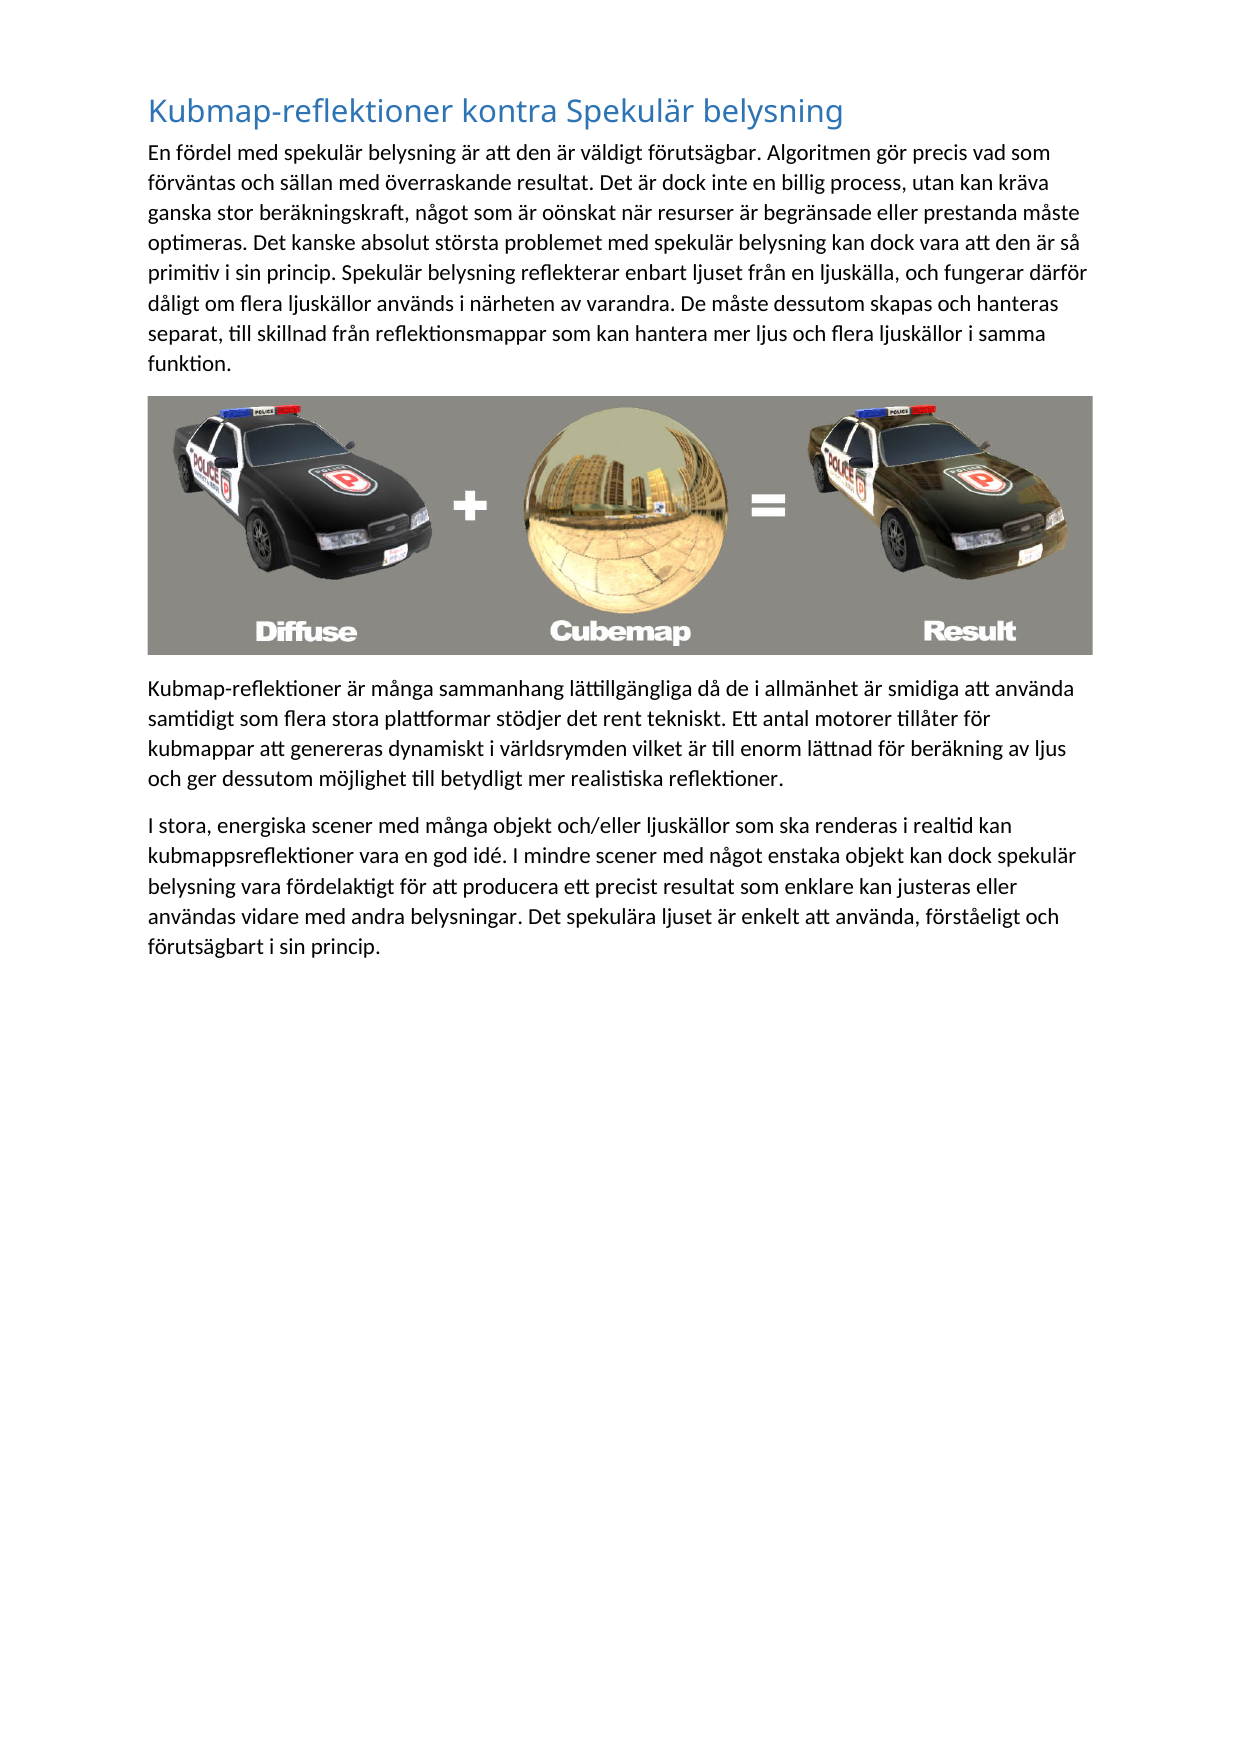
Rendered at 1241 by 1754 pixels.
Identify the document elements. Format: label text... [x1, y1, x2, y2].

subtitle Kubmap-reflektioner kontra Spekulär belysning [148, 89, 1092, 131]
text I stora, energiska scener med många objekt och/eller ljuskällor som ska renderas i realtid kan kubmappsreflektioner vara en god idé. I mindre scener med något enstaka objekt kan dock spekulär belysning vara fördelaktigt för att producera ett precist resultat som enklare kan justeras eller användas vidare med andra belysningar. Det spekulära ljuset är enkelt att använda, förståeligt och förutsägbart i sin princip. [148, 811, 1092, 960]
picture [147, 396, 1093, 655]
text Kubmap-reflektioner är många sammanhang lättillgängliga då de i allmänhet är smidiga att använda samtidigt som flera stora plattformar stödjer det rent tekniskt. Ett antal motorer tillåter för kubmappar att genereras dynamiskt i världsrymden vilket är till enorm lättnad för beräkning av ljus och ger dessutom möjlighet till betydligt mer realistiska reflektioner. [148, 674, 1092, 792]
text En fördel med spekulär belysning är att den är väldigt förutsägbar. Algoritmen gör precis vad som förväntas och sällan med överraskande resultat. Det är dock inte en billig process, utan kan kräva ganska stor beräkningskraft, något som är oönskat när resurser är begränsade eller prestanda måste optimeras. Det kanske absolut största problemet med spekulär belysning kan dock vara att den är så primitiv i sin princip. Spekulär belysning reflekterar enbart ljuset från en ljuskälla, och fungerar därför dåligt om flera ljuskällor används i närheten av varandra. De måste dessutom skapas och hanteras separat, till skillnad från reflektionsmappar som kan hantera mer ljus och flera ljuskällor i samma funktion. [148, 138, 1092, 377]
